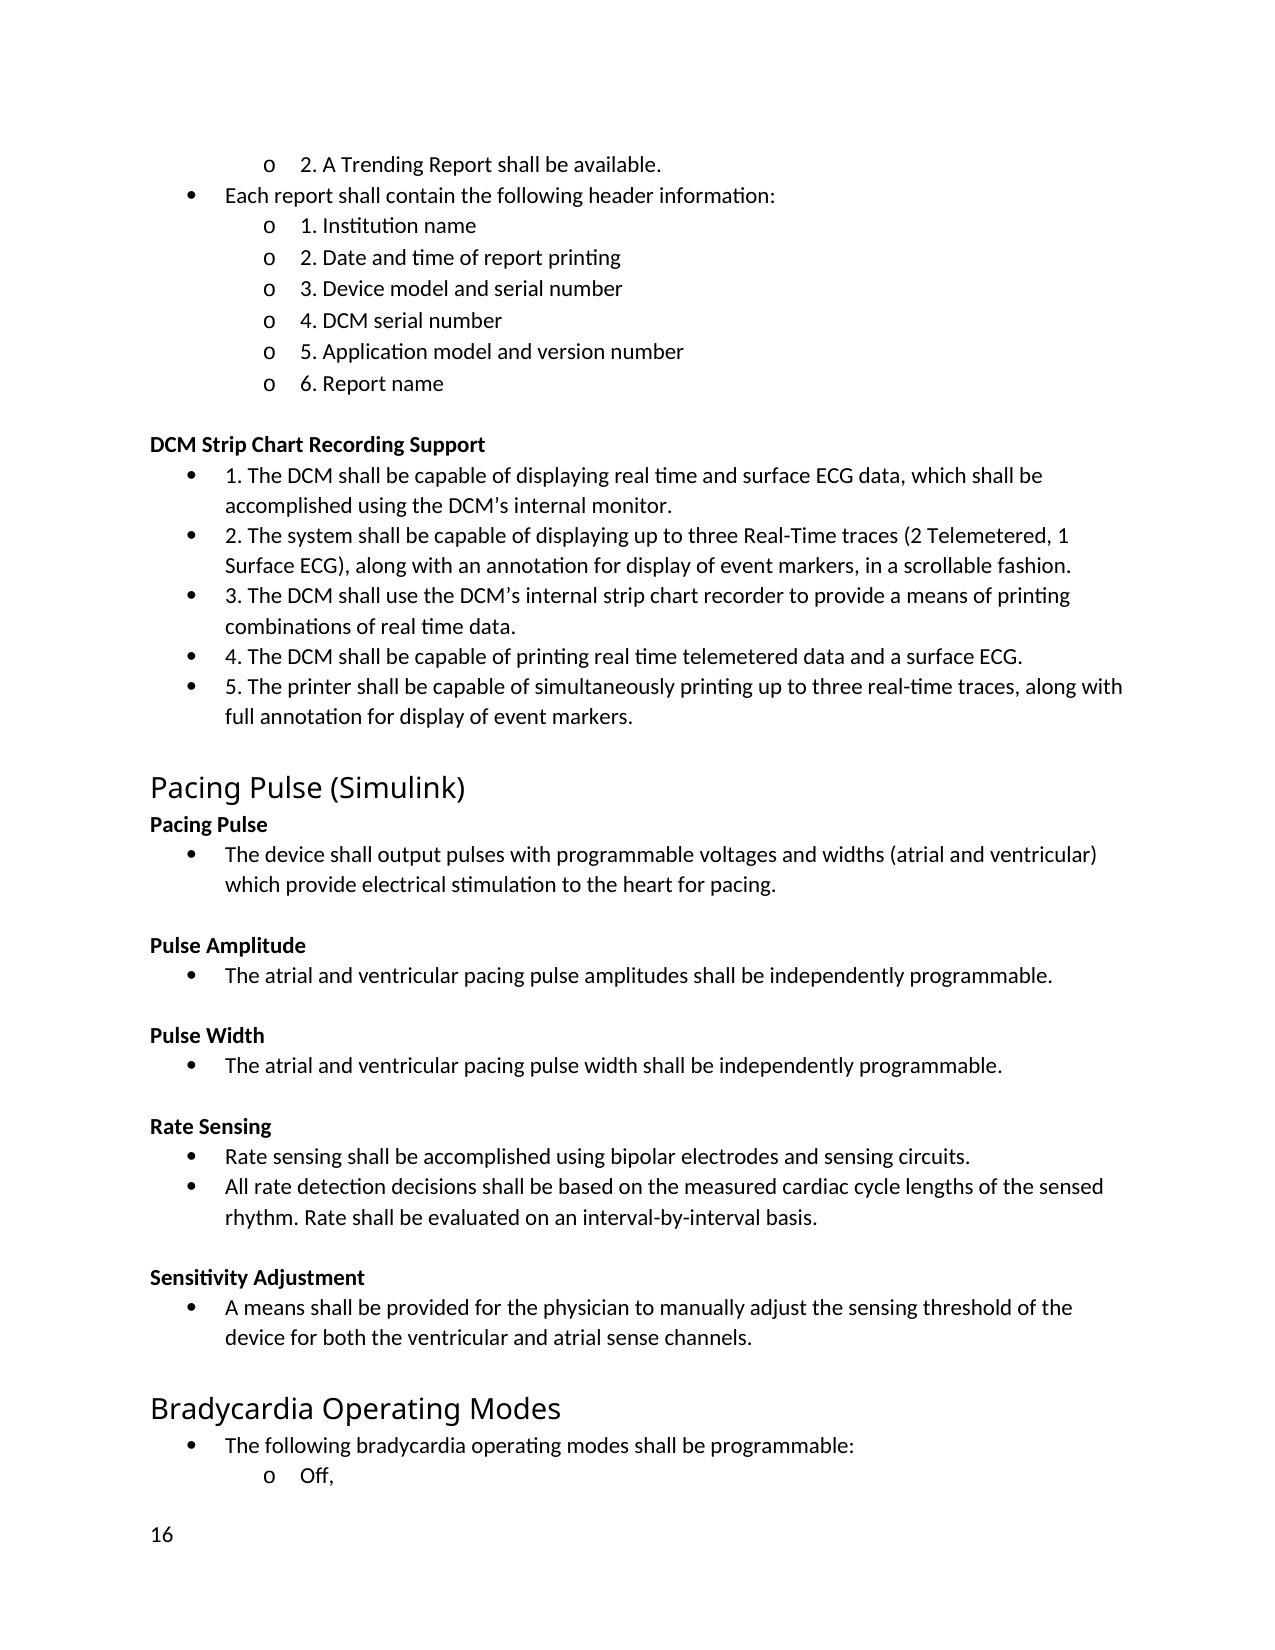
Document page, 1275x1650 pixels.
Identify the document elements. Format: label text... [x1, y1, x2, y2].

text Each report shall contain the following header information: [187, 181, 1125, 209]
text 2. The system shall be capable of displaying up to three Real-Time traces (2 Telemetered, 1 Surface ECG), along with an annotation for display of event markers, in a scrollable fashion. [187, 521, 1125, 579]
text 3. The DCM shall use the DCM’s internal strip chart recorder to provide a means of printing combinations of real time data. [187, 582, 1125, 640]
text The atrial and ventricular pacing pulse width shall be independently programmable. [187, 1052, 1125, 1079]
text Pacing Pulse [150, 810, 1125, 838]
list Sensitivity Adjustment [150, 1263, 1125, 1291]
list 1. Institution name [262, 212, 1125, 241]
list Pulse Width [150, 1021, 1125, 1049]
text All rate detection decisions shall be based on the measured cardiac cycle lengths of the sensed rhythm. Rate shall be evaluated on an interval-by-interval basis. [187, 1172, 1125, 1231]
list 4. DCM serial number [262, 306, 1125, 335]
text Rate sensing shall be accomplished using bipolar electrodes and sensing circuits. [187, 1142, 1125, 1170]
text The atrial and ventricular pacing pulse amplitudes shall be independently programmable. [187, 961, 1125, 989]
list Off, [262, 1461, 1125, 1490]
subtitle Bradycardia Operating Modes [150, 1388, 1125, 1428]
list DCM Strip Chart Recording Support [150, 431, 1125, 459]
text A means shall be provided for the physician to manually adjust the sensing threshold of the device for both the ventricular and atrial sense channels. [187, 1293, 1125, 1351]
text 5. The printer shall be capable of simultaneously printing up to three real-time traces, along with full annotation for display of event markers. [187, 672, 1125, 731]
list 2. Date and time of report printing [262, 243, 1125, 272]
text 4. The DCM shall be capable of printing real time telemetered data and a surface ECG. [187, 642, 1125, 670]
list 6. Report name [262, 369, 1125, 398]
text The device shall output pulses with programmable voltages and widths (atrial and ventricular) which provide electrical stimulation to the heart for pacing. [187, 840, 1125, 898]
subtitle Pacing Pulse (Simulink) [150, 767, 1125, 807]
list 2. A Trending Report shall be available. [262, 150, 1125, 179]
list 3. Device model and serial number [262, 274, 1125, 304]
text The following bradycardia operating modes shall be programmable: [187, 1431, 1125, 1459]
list Pulse Amplitude [150, 931, 1125, 959]
list 5. Application model and version number [262, 337, 1125, 367]
list Rate Sensing [150, 1112, 1125, 1140]
text 1. The DCM shall be capable of displaying real time and surface ECG data, which shall be accomplished using the DCM’s internal monitor. [187, 461, 1125, 519]
